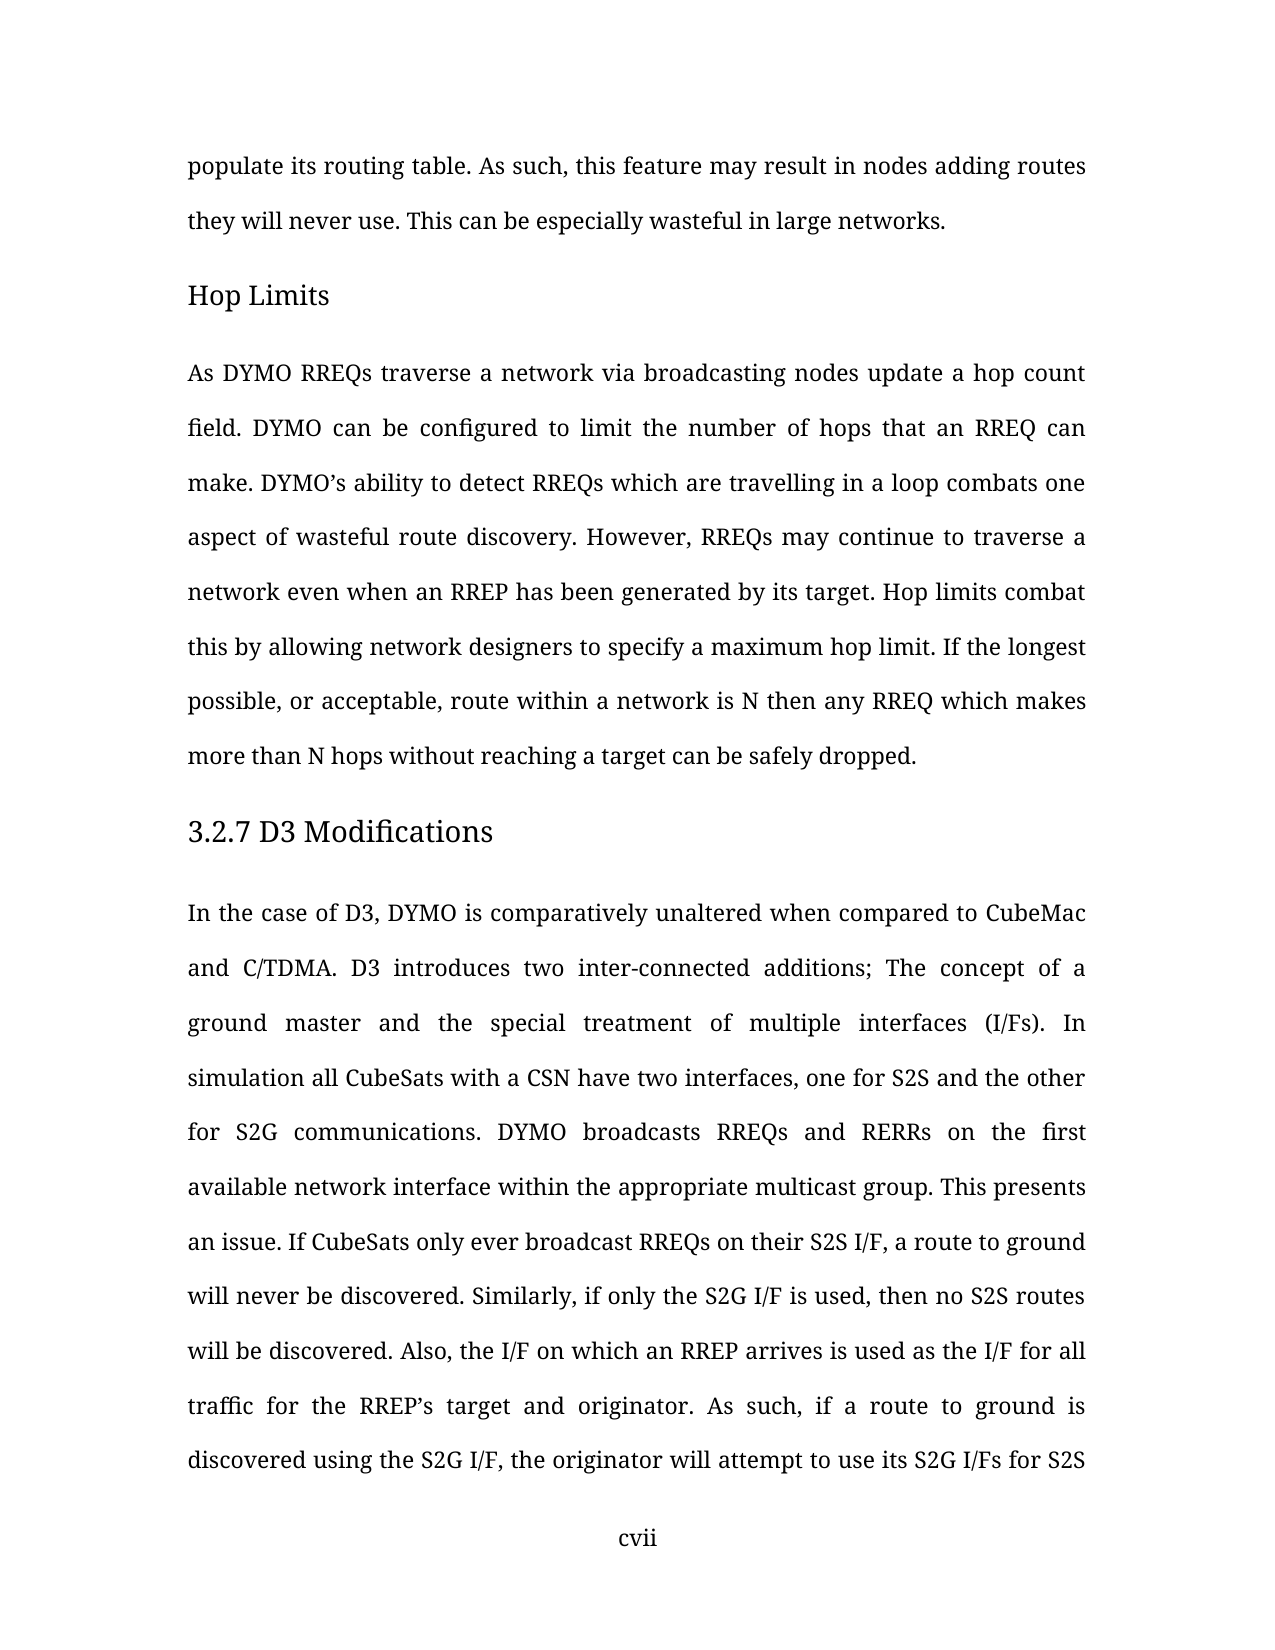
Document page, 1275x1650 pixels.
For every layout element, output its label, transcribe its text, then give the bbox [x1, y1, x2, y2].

subtitle Hop Limits [187, 276, 1087, 313]
text As DYMO RREQs traverse a network via broadcasting nodes update a hop count field. DYMO can be configured to limit the number of hops that an RREQ can make. DYMO’s ability to detect RREQs which are travelling in a loop combats one aspect of wasteful route discovery. However, RREQs may continue to traverse a network even when an RREP has been generated by its target. Hop limits combat this by allowing network designers to specify a maximum hop limit. If the longest possible, or acceptable, route within a network is N then any RREQ which makes more than N hops without reaching a target can be safely dropped. [187, 357, 1087, 771]
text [187, 150, 1087, 236]
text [187, 897, 1087, 1476]
subtitle D3 Modifications [187, 811, 1087, 851]
